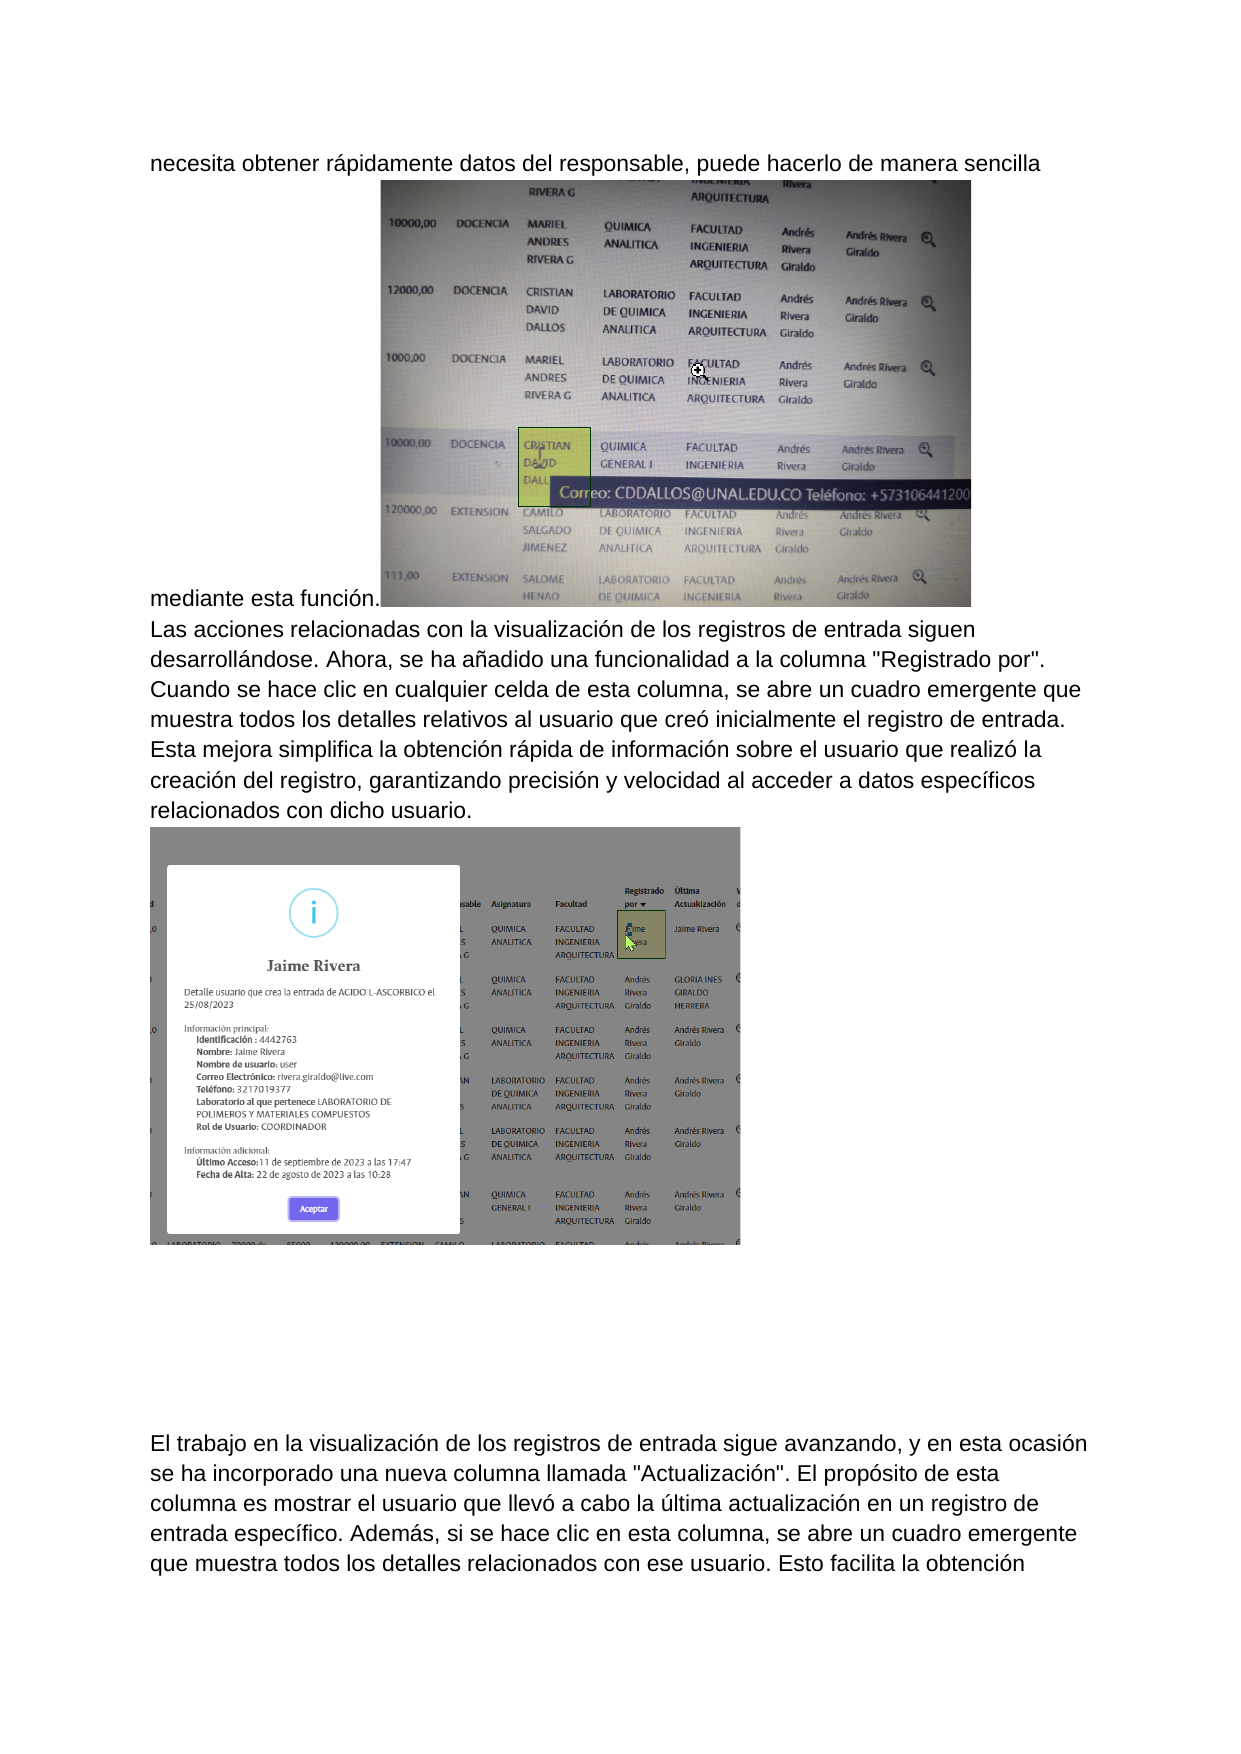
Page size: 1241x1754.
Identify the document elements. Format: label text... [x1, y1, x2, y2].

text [150, 1429, 1090, 1577]
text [150, 150, 1090, 612]
picture [150, 827, 741, 1245]
text Las acciones relacionadas con la visualización de los registros de entrada siguen desarrollándose. Ahora, se ha añadido una funcionalidad a la columna "Registrado por". Cuando se hace clic en cualquier celda de esta columna, se abre un cuadro emergente que muestra todos los detalles relativos al usuario que creó inicialmente el registro de entrada. Esta mejora simplifica la obtención rápida de información sobre el usuario que realizó la creación del registro, garantizando precisión y velocidad al acceder a datos específicos relacionados con dicho usuario. [150, 616, 1090, 823]
picture [380, 180, 972, 607]
